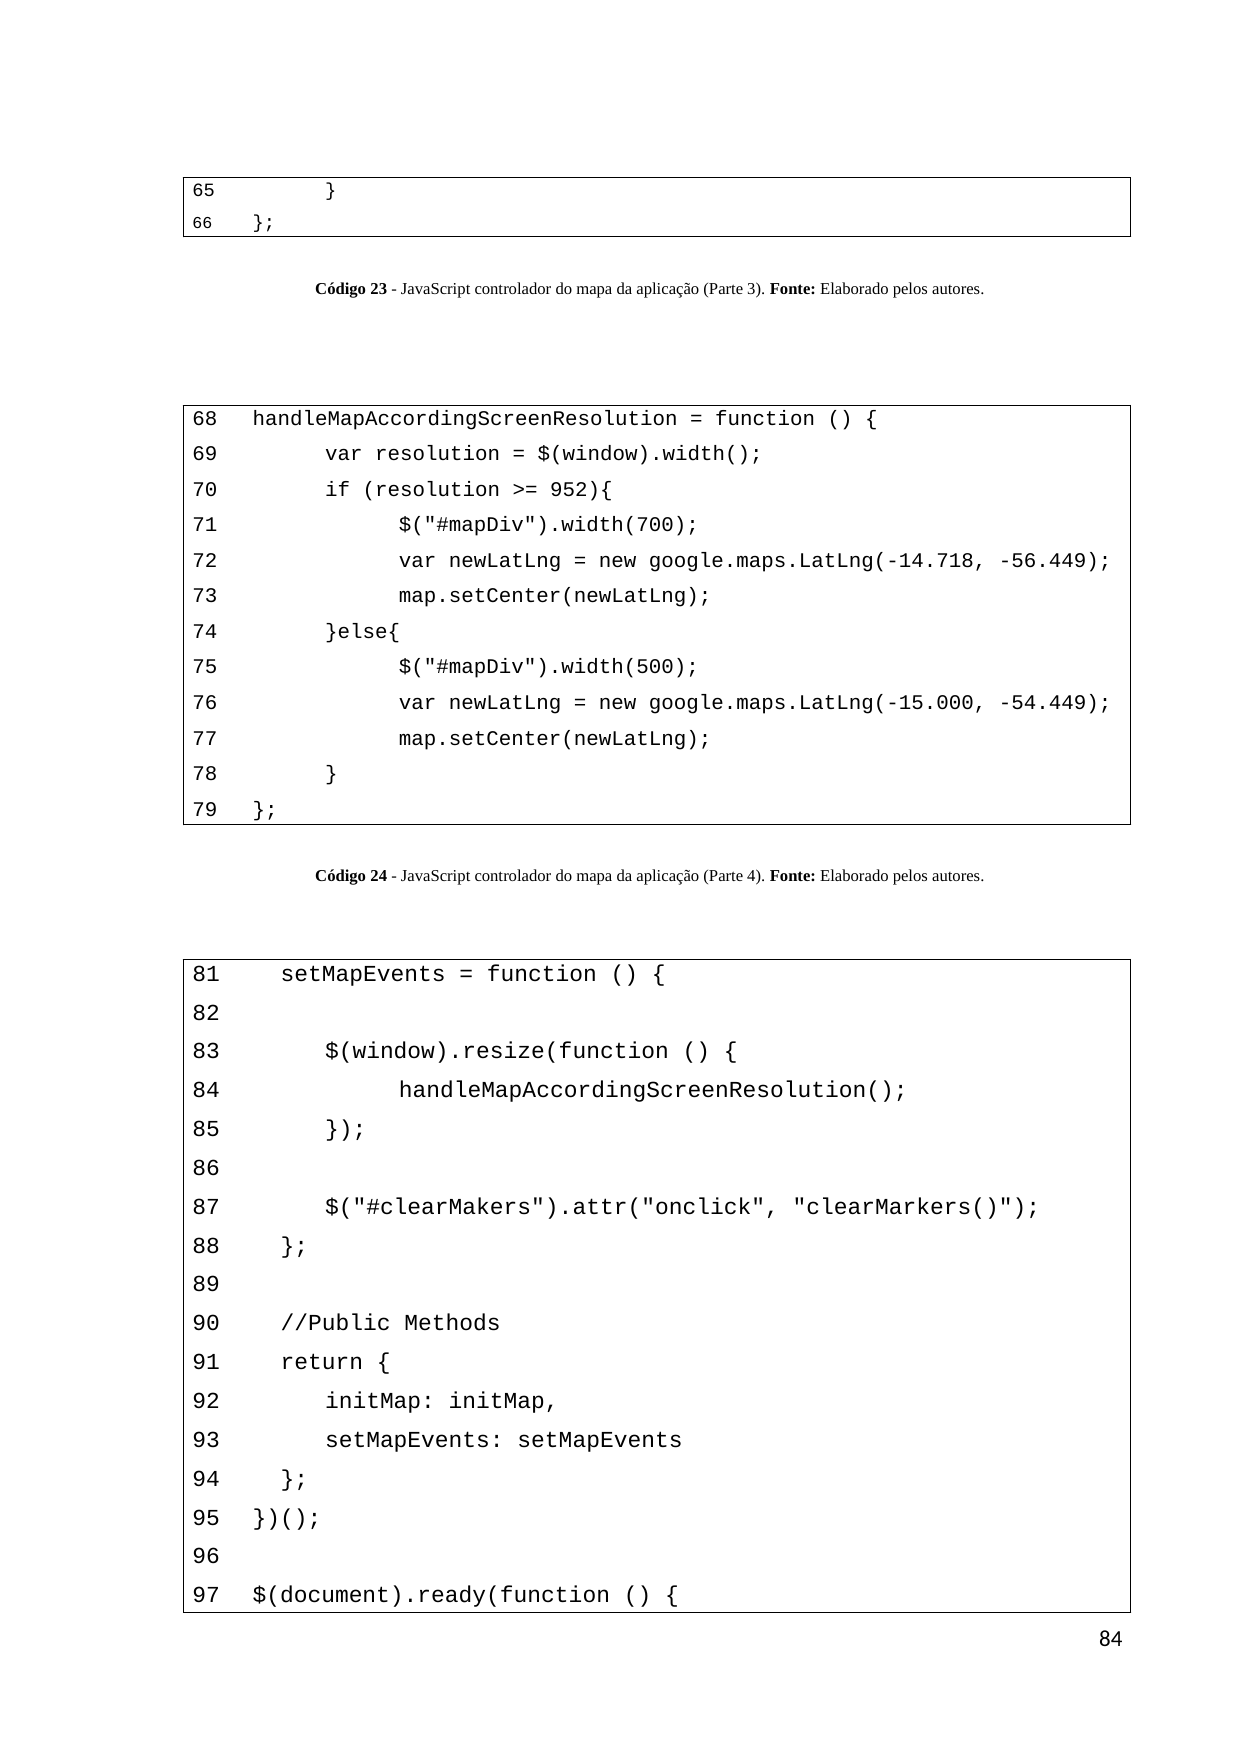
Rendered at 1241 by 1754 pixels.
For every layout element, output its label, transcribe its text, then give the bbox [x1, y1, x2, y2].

list }; [184, 1464, 1130, 1493]
text Código 24 - JavaScript controlador do mapa da aplicação (Parte 4). Fonte: Elaborado pelos autores. [177, 866, 1122, 885]
list $("#mapDiv").width(500); [184, 653, 1130, 680]
list map.setCenter(newLatLng); [184, 582, 1130, 609]
list var resolution = $(window).width(); [184, 440, 1130, 467]
list if (resolution >= 952){ [184, 476, 1130, 502]
list setMapEvents: setMapEvents [184, 1425, 1130, 1454]
list $("#mapDiv").width(700); [184, 511, 1130, 538]
list return { [184, 1347, 1130, 1376]
list var newLatLng = new google.maps.LatLng(-15.000, -54.449); [184, 689, 1130, 716]
list } [184, 178, 1130, 202]
list $(window).resize(function () { [184, 1037, 1130, 1066]
list map.setCenter(newLatLng); [184, 724, 1130, 751]
list //Public Methods [184, 1308, 1130, 1338]
list $(document).ready(function () { [184, 1581, 1130, 1612]
list }; [184, 795, 1130, 824]
list handleMapAccordingScreenResolution = function () { [184, 406, 1130, 432]
list var newLatLng = new google.maps.LatLng(-14.718, -56.449); [184, 547, 1130, 573]
list } [184, 760, 1130, 787]
list }else{ [184, 618, 1130, 644]
list }; [184, 1231, 1130, 1260]
list })(); [184, 1503, 1130, 1532]
list }; [184, 210, 1130, 236]
list setMapEvents = function () { [184, 960, 1130, 988]
text Código 23 - JavaScript controlador do mapa da aplicação (Parte 3). Fonte: Elaborado pelos autores. [177, 278, 1122, 298]
list }); [184, 1114, 1130, 1143]
list $("#clearMakers").attr("onclick", "clearMarkers()"); [184, 1192, 1130, 1221]
list initMap: initMap, [184, 1386, 1130, 1415]
list handleMapAccordingScreenResolution(); [184, 1075, 1130, 1104]
